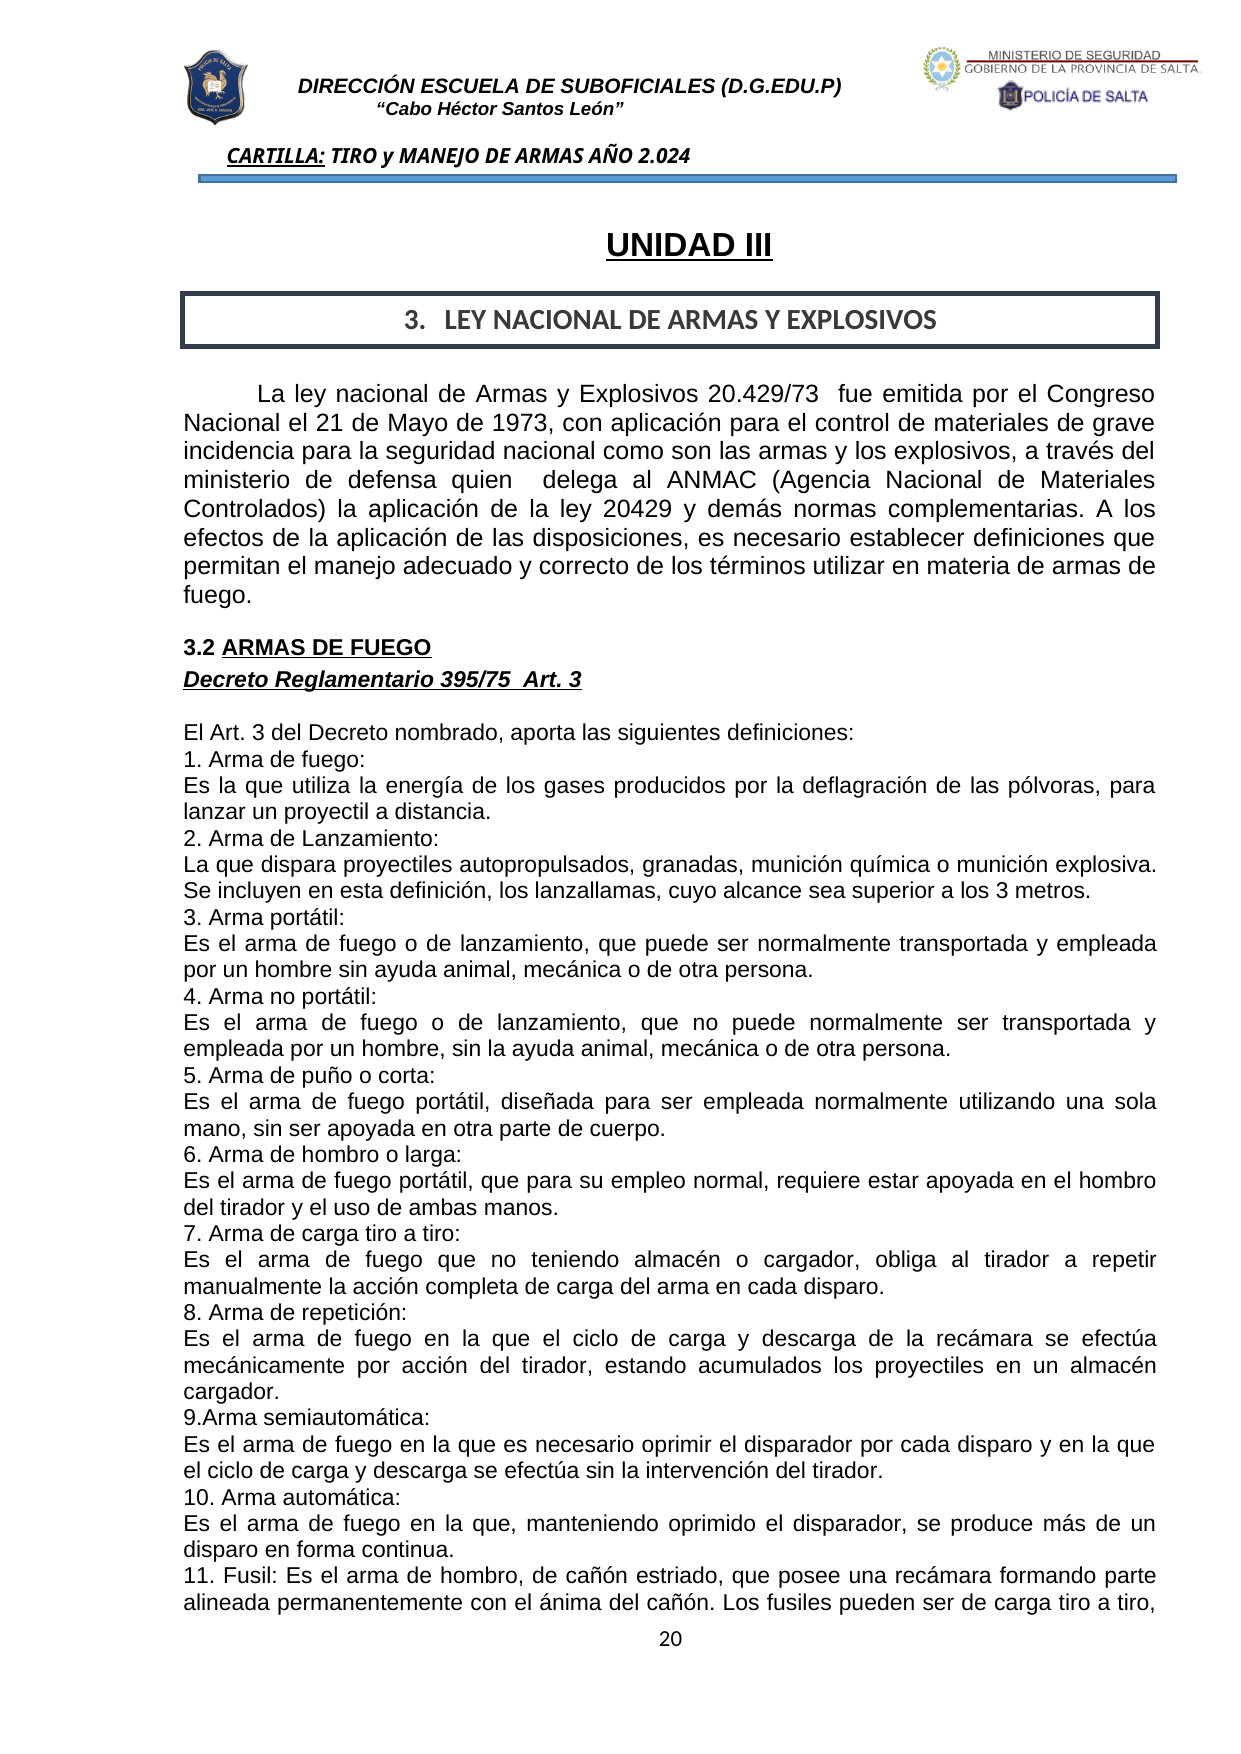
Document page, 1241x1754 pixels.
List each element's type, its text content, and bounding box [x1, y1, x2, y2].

text Es el arma de fuego en la que, manteniendo oprimido el disparador, se produce más de un disparo en forma continua. [183, 1510, 1157, 1562]
text Es el arma de fuego o de lanzamiento, que no puede normalmente ser transportada y empleada por un hombre, sin la ayuda animal, mecánica o de otra persona. [183, 1009, 1157, 1062]
picture [917, 46, 1227, 129]
text La ley nacional de Armas y Explosivos 20.429/73 fue emitida por el Congreso Nacional el 21 de Mayo de 1973, con aplicación para el control de materiales de grave incidencia para la seguridad nacional como son las armas y los explosivos, a través del ministerio de defensa quien delega al ANMAC (Agencia Nacional de Materiales Controlados) la aplicación de la ley 20429 y demás normas complementarias. A los efectos de la aplicación de las disposiciones, es necesario establecer definiciones que permitan el manejo adecuado y correcto de los términos utilizar en materia de armas de fuego. [183, 379, 1157, 609]
text 9.Arma semiautomática: [183, 1404, 1157, 1431]
text UNIDAD III [221, 225, 1157, 264]
text 6. Arma de hombro o larga: [183, 1141, 1157, 1167]
text El Art. 3 del Decreto nombrado, aporta las siguientes definiciones: [183, 719, 1157, 746]
text 8. Arma de repetición: [183, 1299, 1157, 1325]
text 2. Arma de Lanzamiento: [183, 824, 1157, 851]
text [183, 1562, 1157, 1615]
text 3.2 ARMAS DE FUEGO [183, 634, 1157, 660]
text 4. Arma no portátil: [183, 983, 1157, 1009]
picture [182, 46, 250, 129]
text Es la que utiliza la energía de los gases producidos por la deflagración de las pólvoras, para lanzar un proyectil a distancia. [183, 772, 1157, 824]
text Es el arma de fuego en la que es necesario oprimir el disparador por cada disparo y en la que el ciclo de carga y descarga se efectúa sin la intervención del tirador. [183, 1431, 1157, 1483]
text 10. Arma automática: [183, 1483, 1157, 1510]
text 7. Arma de carga tiro a tiro: [183, 1220, 1157, 1246]
text Es el arma de fuego portátil, diseñada para ser empleada normalmente utilizando una sola mano, sin ser apoyada en otra parte de cuerpo. [183, 1088, 1157, 1141]
text Es el arma de fuego en la que el ciclo de carga y descarga de la recámara se efectúa mecánicamente por acción del tirador, estando acumulados los proyectiles en un almacén cargador. [183, 1325, 1157, 1404]
text Es el arma de fuego portátil, que para su empleo normal, requiere estar apoyada en el hombro del tirador y el uso de ambas manos. [183, 1167, 1157, 1220]
text Es el arma de fuego que no teniendo almacén o cargador, obliga al tirador a repetir manualmente la acción completa de carga del arma en cada disparo. [183, 1246, 1157, 1299]
text 5. Arma de puño o corta: [183, 1062, 1157, 1088]
text 1. Arma de fuego: [183, 746, 1157, 772]
text Es el arma de fuego o de lanzamiento, que puede ser normalmente transportada y empleada por un hombre sin ayuda animal, mecánica o de otra persona. [183, 930, 1157, 983]
text Decreto Reglamentario 395/75 Art. 3 [183, 666, 1157, 693]
text 3. Arma portátil: [183, 904, 1157, 930]
text La que dispara proyectiles autopropulsados, granadas, munición química o munición explosiva. Se incluyen en esta definición, los lanzallamas, cuyo alcance sea superior a los 3 metros. [183, 851, 1157, 904]
